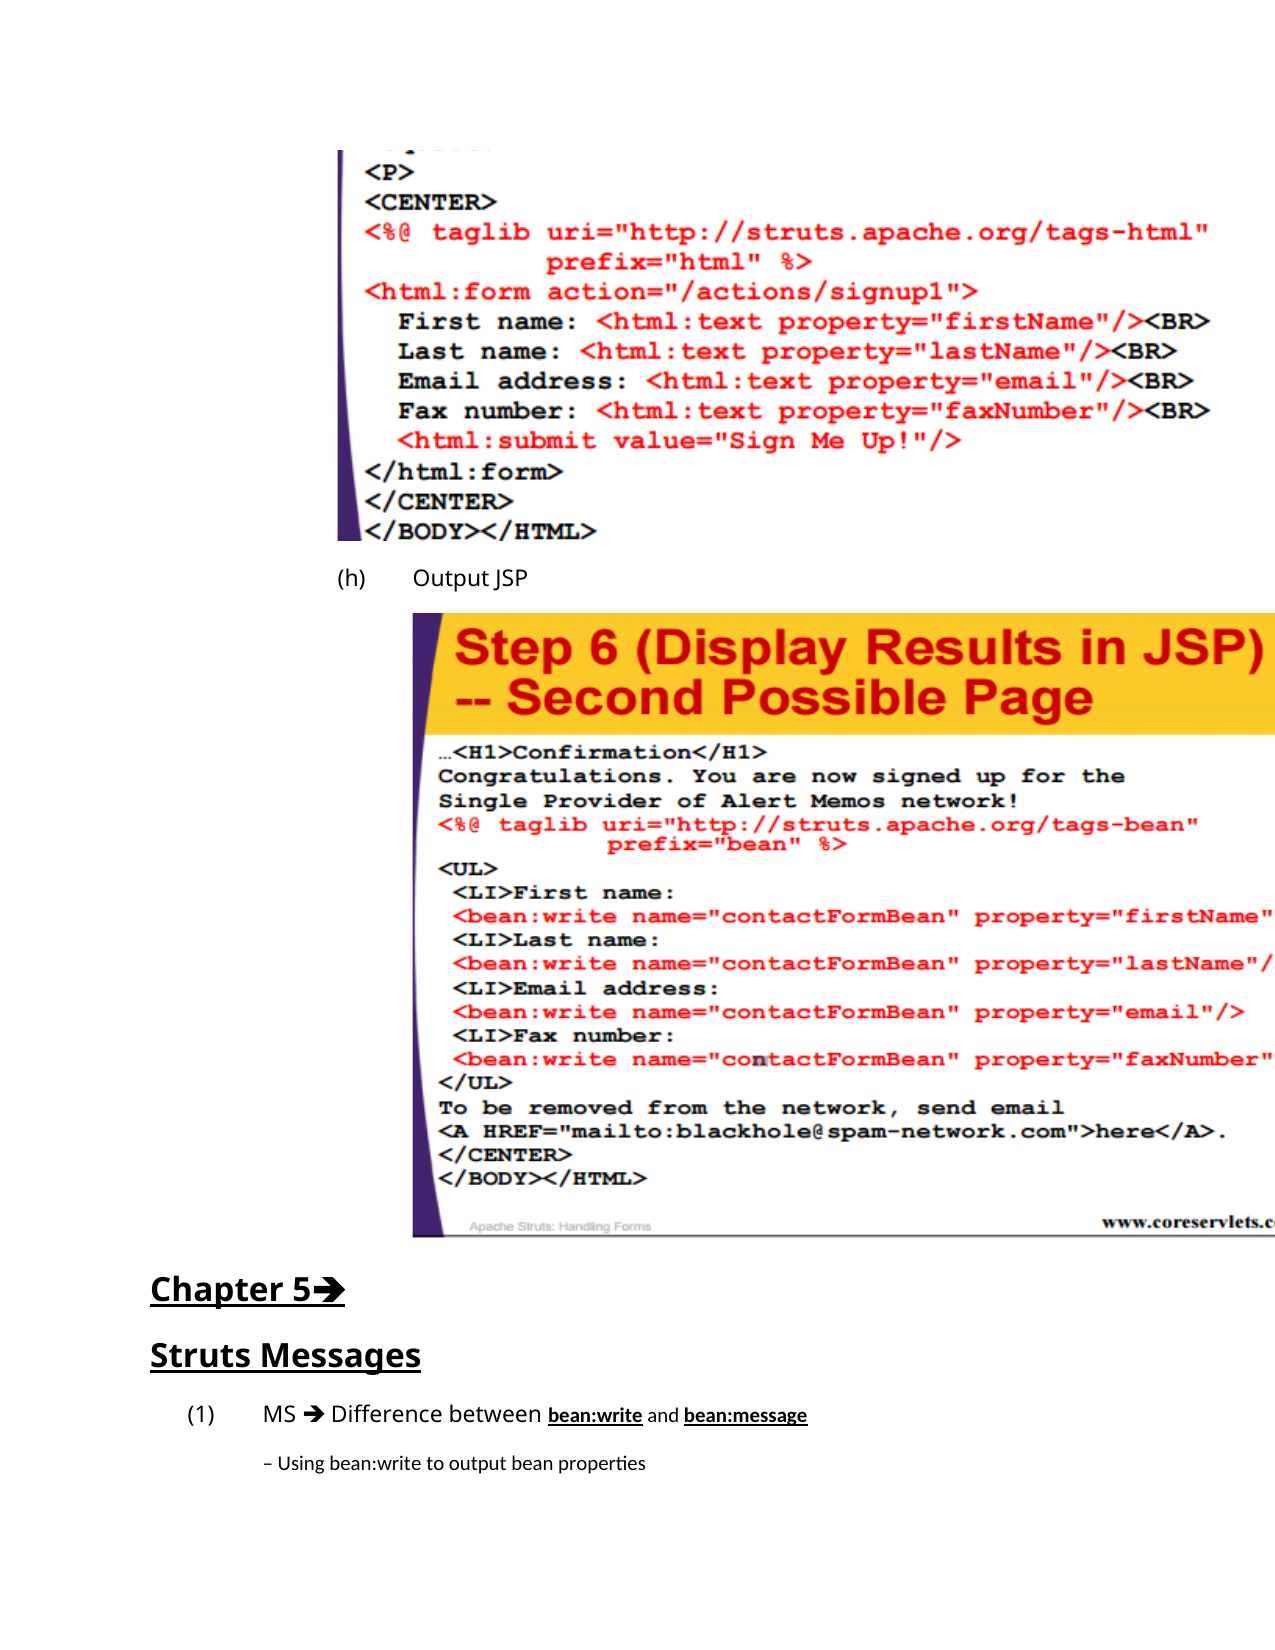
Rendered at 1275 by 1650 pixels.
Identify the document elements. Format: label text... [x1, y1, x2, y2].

text Chapter 5 [150, 1266, 1125, 1311]
text Struts Messages [150, 1332, 1125, 1378]
picture [412, 613, 1275, 1246]
list Output JSP [337, 562, 1125, 593]
list MS Difference between bean:write and bean:message [187, 1398, 1125, 1430]
text – Using bean:write to output bean properties [262, 1451, 1125, 1476]
picture [337, 150, 1233, 541]
